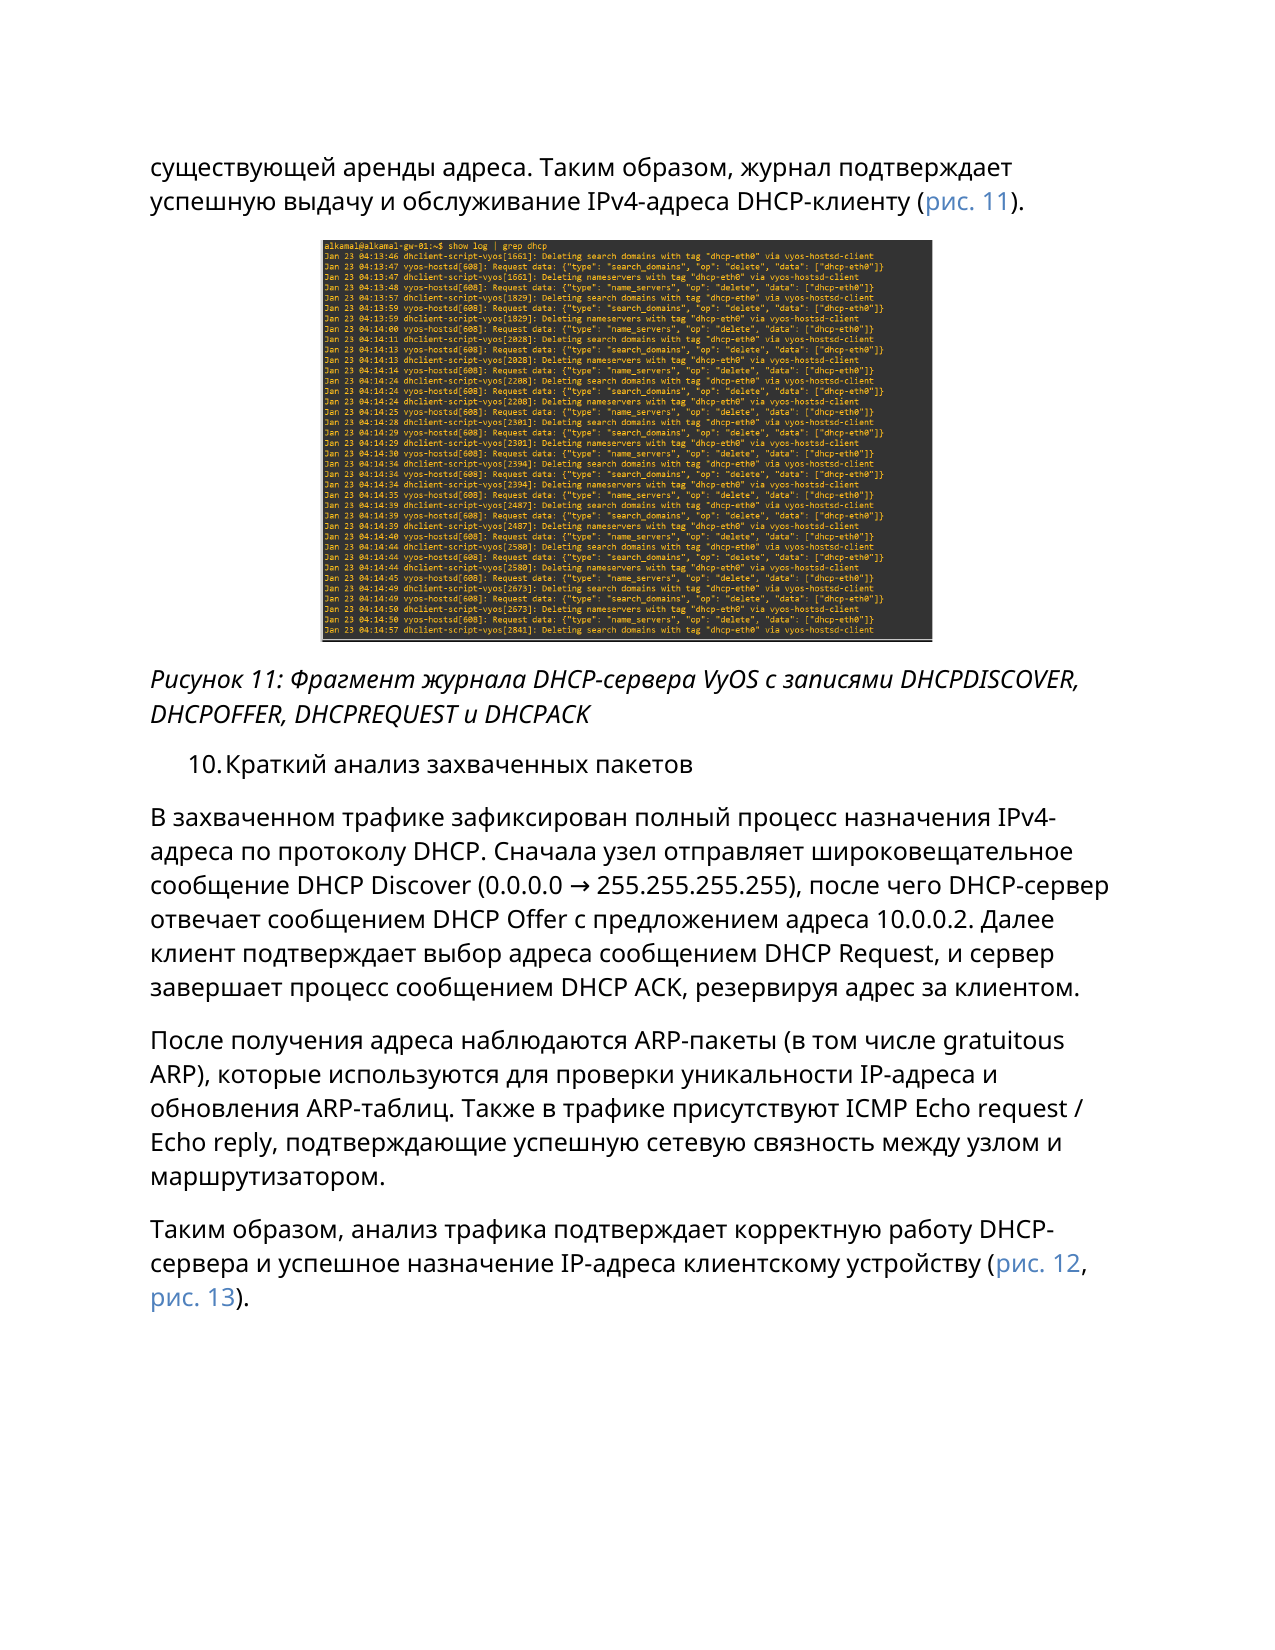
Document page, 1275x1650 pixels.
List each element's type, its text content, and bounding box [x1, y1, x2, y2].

text Таким образом, анализ трафика подтверждает корректную работу DHCP-сервера и успешное назначение IP-адреса клиентскому устройству (рис. 12, рис. 13). [150, 1212, 1125, 1314]
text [150, 150, 1125, 218]
table_header Рисунок 11: Фрагмент журнала DHCP-сервера VyOS с записями DHCPDISCOVER, DHCPOFFER, DHCPREQUEST и DHCPACK [139, 237, 1114, 743]
text В захваченном трафике зафиксирован полный процесс назначения IPv4-адреса по протоколу DHCP. Сначала узел отправляет широковещательное сообщение DHCP Discover (0.0.0.0 → 255.255.255.255), после чего DHCP-сервер отвечает сообщением DHCP Offer с предложением адреса 10.0.0.2. Далее клиент подтверждает выбор адреса сообщением DHCP Request, и сервер завершает процесс сообщением DHCP ACK, резервируя адрес за клиентом. [150, 799, 1125, 1004]
list Краткий анализ захваченных пакетов [187, 747, 1125, 781]
picture [320, 240, 933, 642]
text После получения адреса наблюдаются ARP-пакеты (в том числе gratuitous ARP), которые используются для проверки уникальности IP-адреса и обновления ARP-таблиц. Также в трафике присутствуют ICMP Echo request / Echo reply, подтверждающие успешную сетевую связность между узлом и маршрутизатором. [150, 1022, 1125, 1193]
